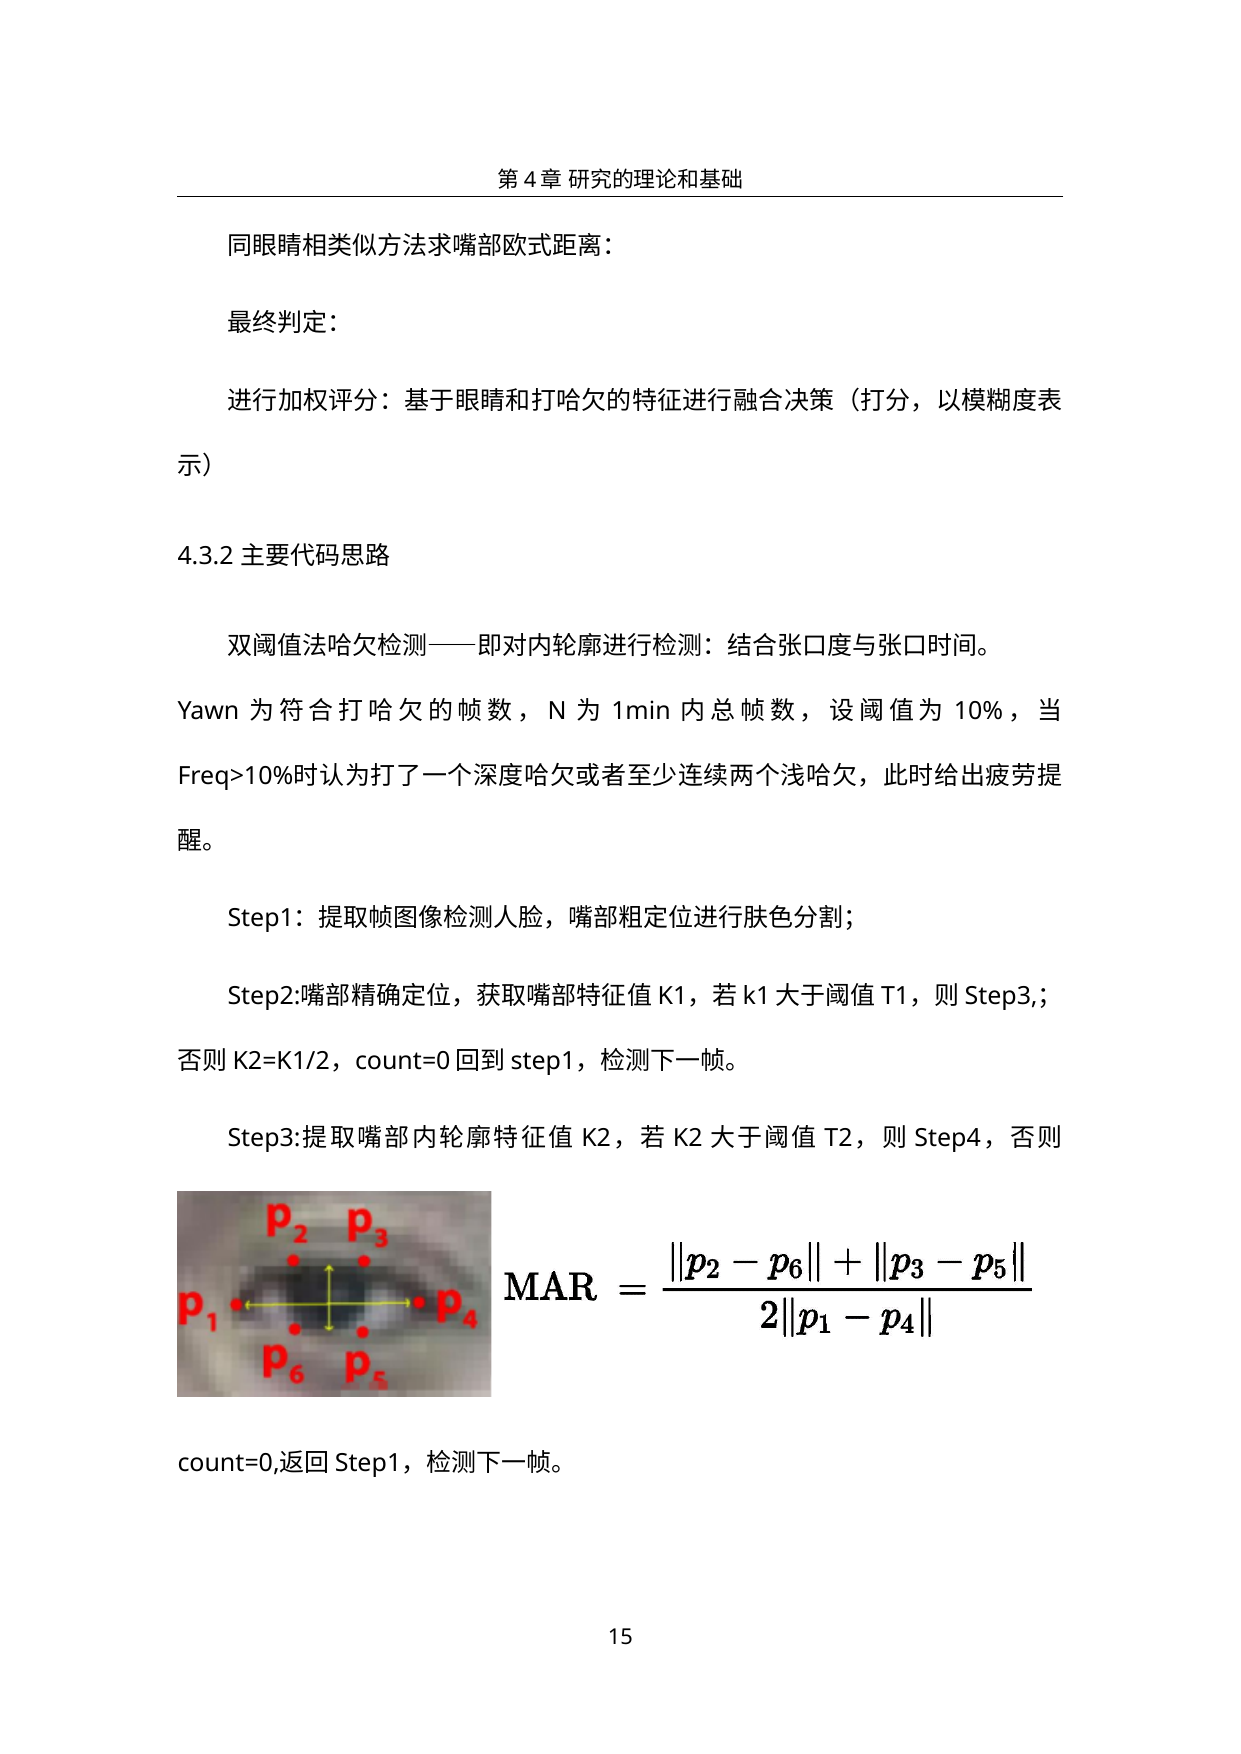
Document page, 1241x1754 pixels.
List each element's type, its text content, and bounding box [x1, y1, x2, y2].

picture [177, 1191, 492, 1397]
text 同眼睛相类似方法求嘴部欧式距离： [177, 211, 1063, 276]
text 最终判定： [177, 288, 1063, 353]
picture [500, 1242, 1036, 1341]
text Step2:嘴部精确定位，获取嘴部特征值K1，若k1大于阈值T1，则Step3,；否则K2=K1/2，count=0回到step1，检测下一帧。 [177, 961, 1063, 1091]
text 主要代码思路 [177, 521, 1063, 586]
text 进行加权评分：基于眼睛和打哈欠的特征进行融合决策（打分，以模糊度表示） [177, 366, 1063, 496]
text Step1：提取帧图像检测人脸，嘴部粗定位进行肤色分割； [177, 883, 1063, 948]
text 双阈值法哈欠检测——即对内轮廓进行检测：结合张口度与张口时间。 Yawn为符合打哈欠的帧数，N为1min内总帧数，设阈值为10%，当Freq>10%时认为打了一个深度哈欠或者至少连续两个浅哈欠，此时给出疲劳提醒。 [177, 611, 1063, 871]
